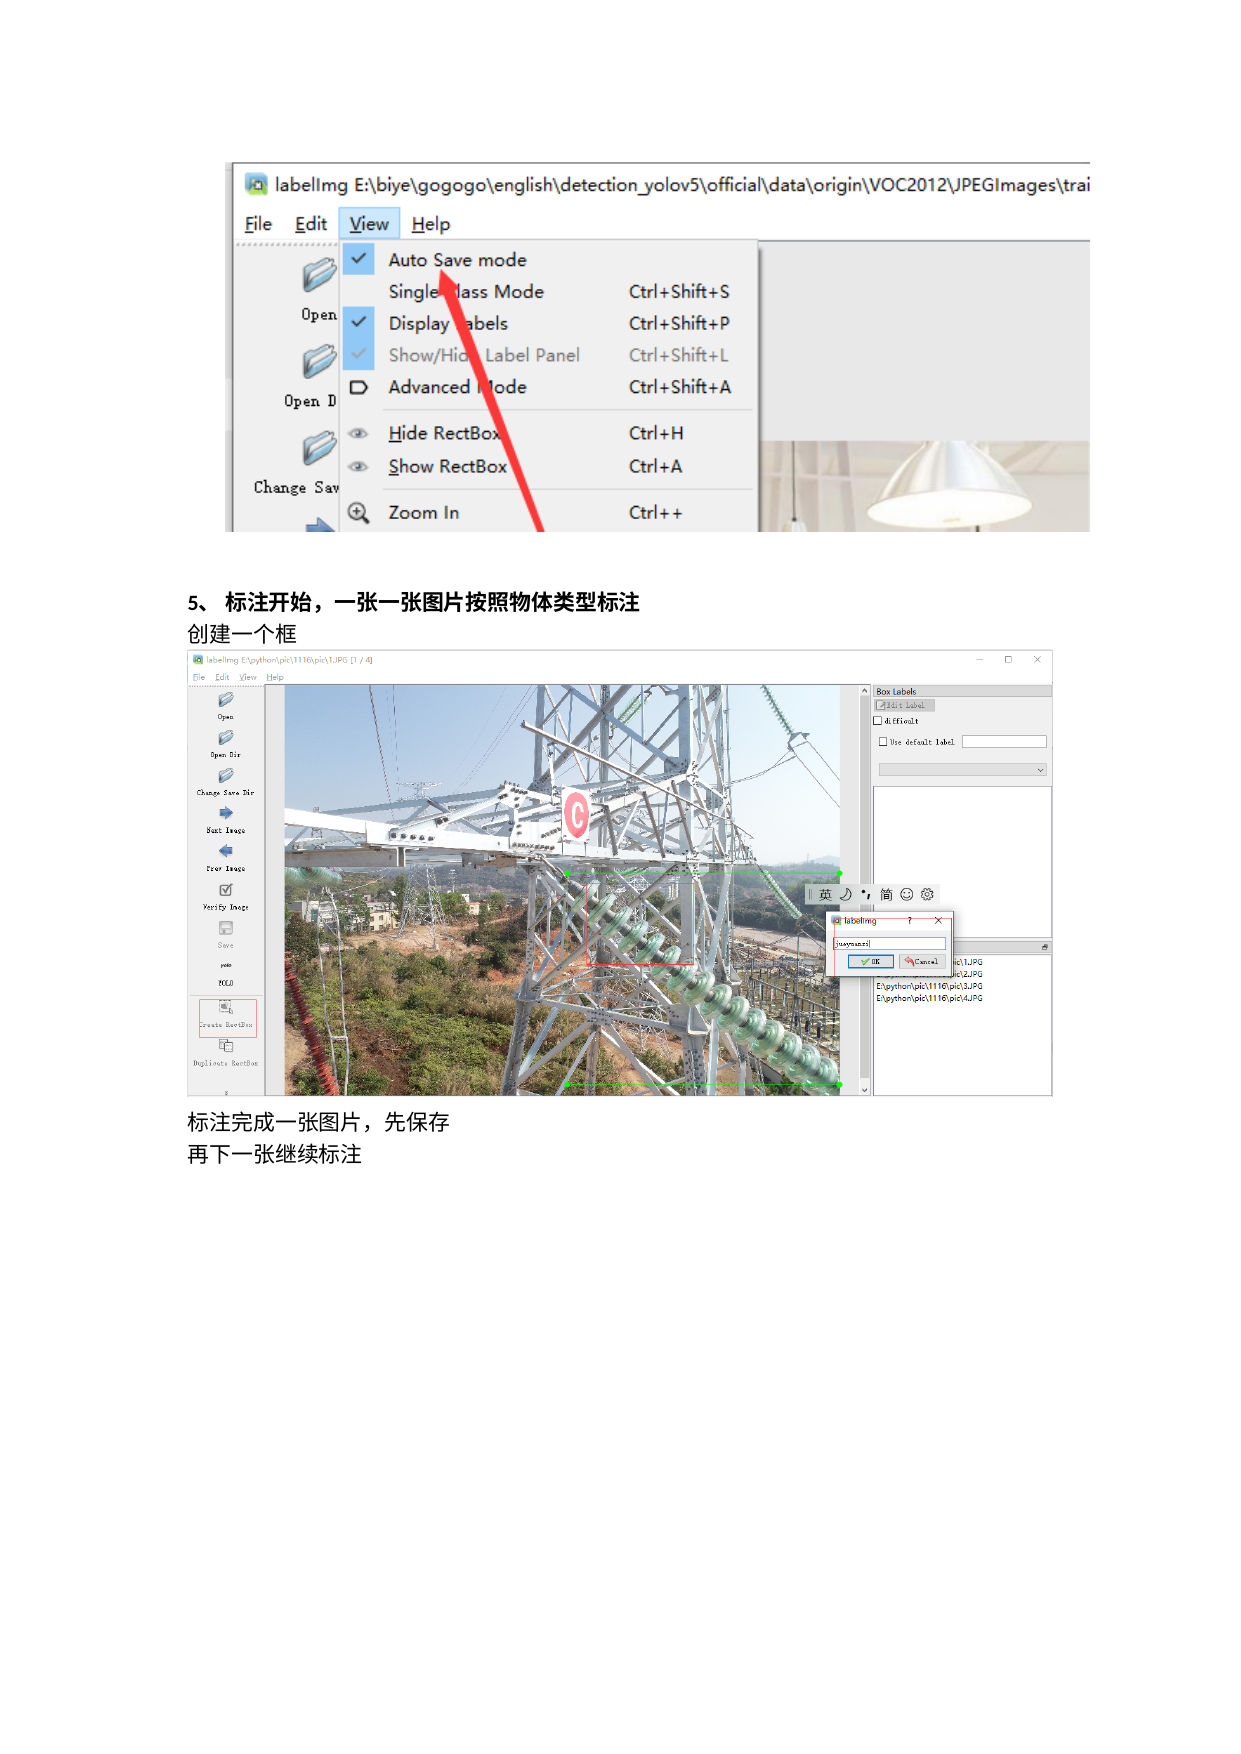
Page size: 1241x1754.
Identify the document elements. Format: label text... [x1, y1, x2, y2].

text 标注完成一张图片，先保存 [187, 1104, 1053, 1137]
list 标注开始，一张一张图片按照物体类型标注 [187, 584, 1053, 617]
picture [225, 162, 1091, 532]
text 创建一个框 [187, 617, 1053, 649]
picture [187, 649, 1053, 1097]
text 再下一张继续标注 [187, 1137, 1053, 1169]
